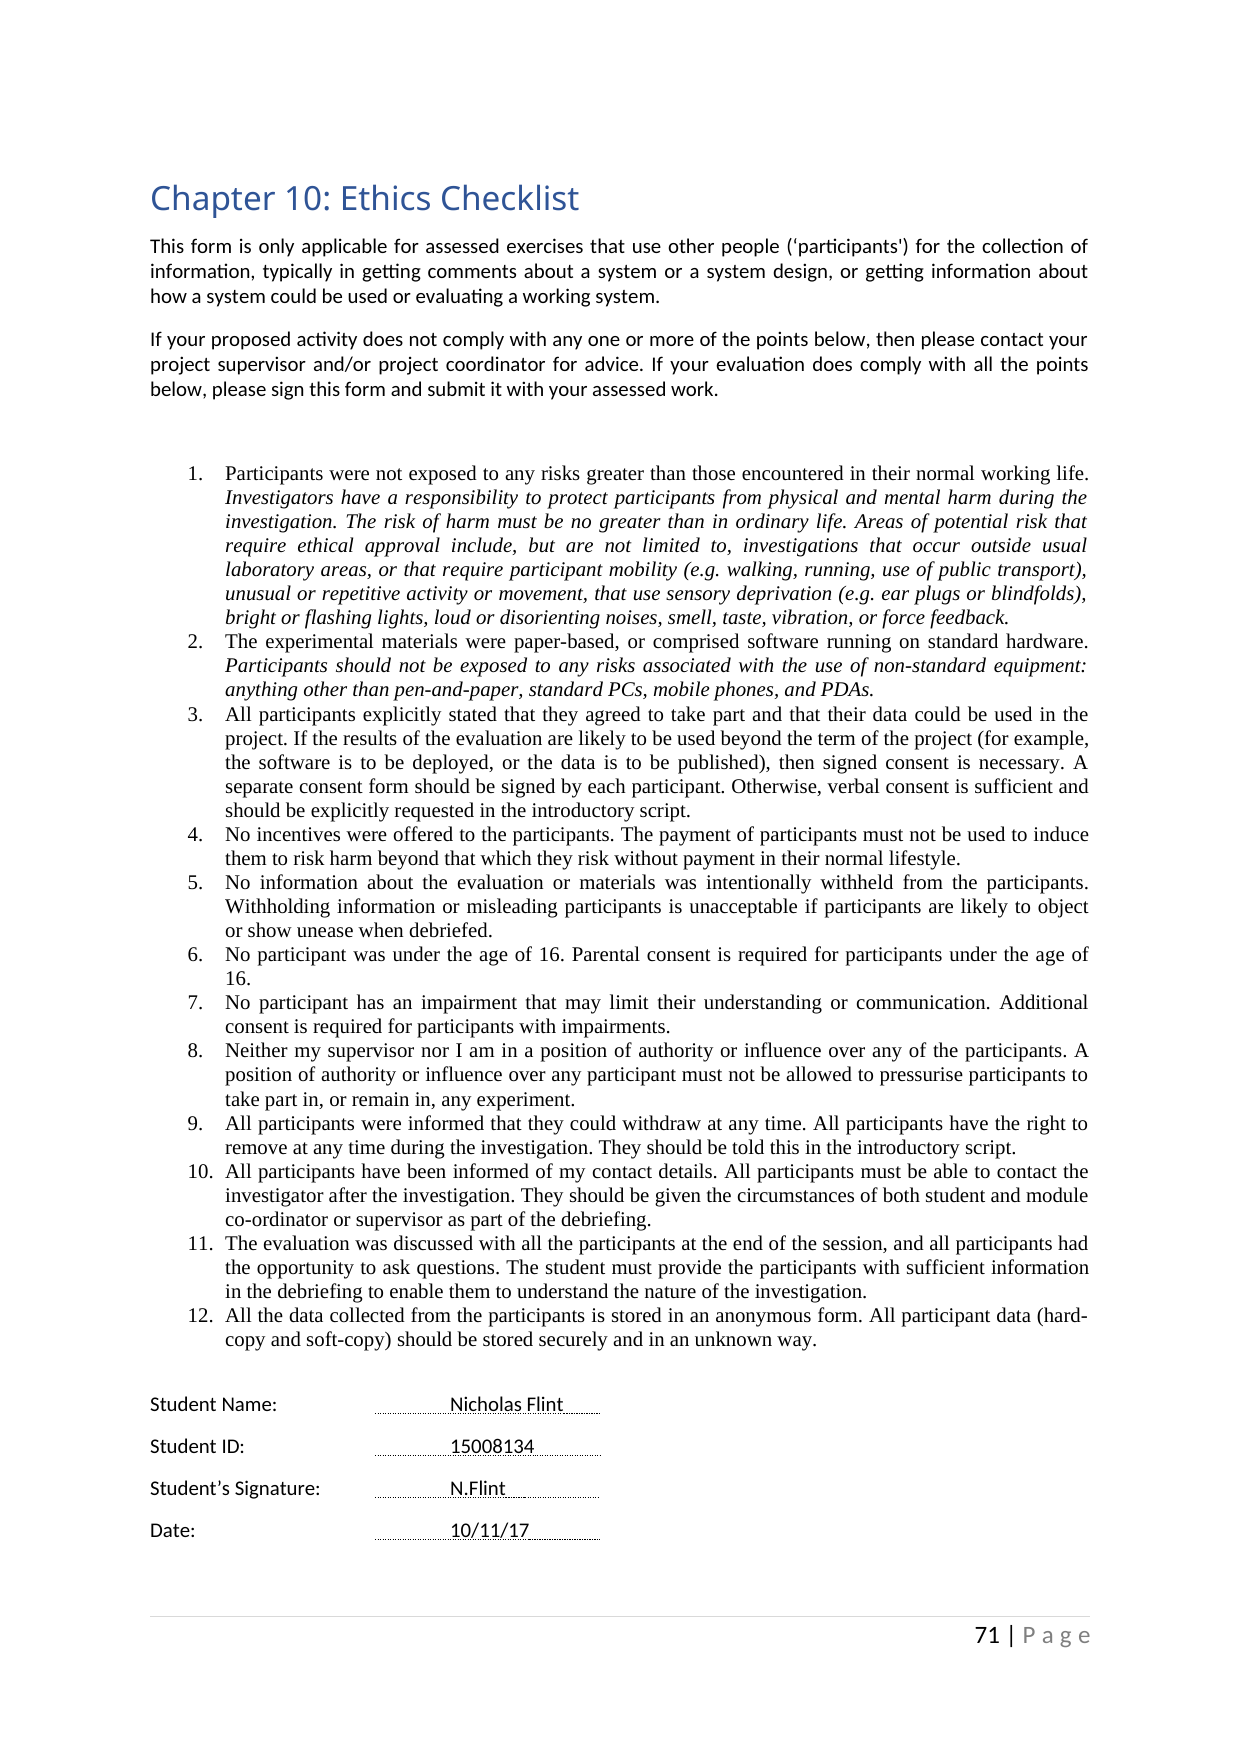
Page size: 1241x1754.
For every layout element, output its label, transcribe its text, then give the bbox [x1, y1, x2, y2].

text Student Name: Nicholas Flint [150, 1391, 1090, 1416]
list No participant has an impairment that may limit their understanding or communication. Additional consent is required for participants with impairments. [187, 990, 1090, 1038]
list All participants were informed that they could withdraw at any time. All participants have the right to remove at any time during the investigation. They should be told this in the introductory script. [187, 1111, 1090, 1159]
list No information about the evaluation or materials was intentionally withheld from the participants. Withholding information or misleading participants is unacceptable if participants are likely to object or show unease when debriefed. [187, 870, 1090, 942]
text Student ID: 15008134 [150, 1433, 1090, 1458]
text Student’s Signature: N.Flint [150, 1475, 1090, 1500]
list The experimental materials were paper-based, or comprised software running on standard hardware. Participants should not be exposed to any risks associated with the use of non-standard equipment: anything other than pen-and-paper, standard PCs, mobile phones, and PDAs. [187, 629, 1090, 701]
text This form is only applicable for assessed exercises that use other people (‘participants') for the collection of information, typically in getting comments about a system or a system design, or getting information about how a system could be used or evaluating a working system. [150, 233, 1090, 309]
list No incentives were offered to the participants. The payment of participants must not be used to induce them to risk harm beyond that which they risk without payment in their normal lifestyle. [187, 822, 1090, 870]
text If your proposed activity does not comply with any one or more of the points below, then please contact your project supervisor and/or project coordinator for advice. If your evaluation does comply with all the points below, please sign this form and submit it with your assessed work. [150, 326, 1090, 402]
list Participants were not exposed to any risks greater than those encountered in their normal working life. Investigators have a responsibility to protect participants from physical and mental harm during the investigation. The risk of harm must be no greater than in ordinary life. Areas of potential risk that require ethical approval include, but are not limited to, investigations that occur outside usual laboratory areas, or that require participant mobility (e.g. walking, running, use of public transport), unusual or repetitive activity or movement, that use sensory deprivation (e.g. ear plugs or blindfolds), bright or flashing lights, loud or disorienting noises, smell, taste, vibration, or force feedback. [187, 461, 1090, 629]
text Date: 10/11/17 [150, 1517, 1090, 1542]
list No participant was under the age of 16. Parental consent is required for participants under the age of 16. [187, 942, 1090, 990]
list All the data collected from the participants is stored in an anonymous form. All participant data (hard-copy and soft-copy) should be stored securely and in an unknown way. [187, 1303, 1090, 1351]
list Neither my supervisor nor I am in a position of authority or influence over any of the participants. A position of authority or influence over any participant must not be allowed to pressurise participants to take part in, or remain in, any experiment. [187, 1038, 1090, 1111]
subtitle Chapter 10: Ethics Checklist [150, 175, 1090, 220]
list All participants have been informed of my contact details. All participants must be able to contact the investigator after the investigation. They should be given the circumstances of both student and module co-ordinator or supervisor as part of the debriefing. [187, 1159, 1090, 1231]
list All participants explicitly stated that they agreed to take part and that their data could be used in the project. If the results of the evaluation are likely to be used beyond the term of the project (for example, the software is to be deployed, or the data is to be published), then signed consent is necessary. A separate consent form should be signed by each participant. Otherwise, verbal consent is sufficient and should be explicitly requested in the introductory script. [187, 701, 1090, 822]
list The evaluation was discussed with all the participants at the end of the session, and all participants had the opportunity to ask questions. The student must provide the participants with sufficient information in the debriefing to enable them to understand the nature of the investigation. [187, 1231, 1090, 1303]
